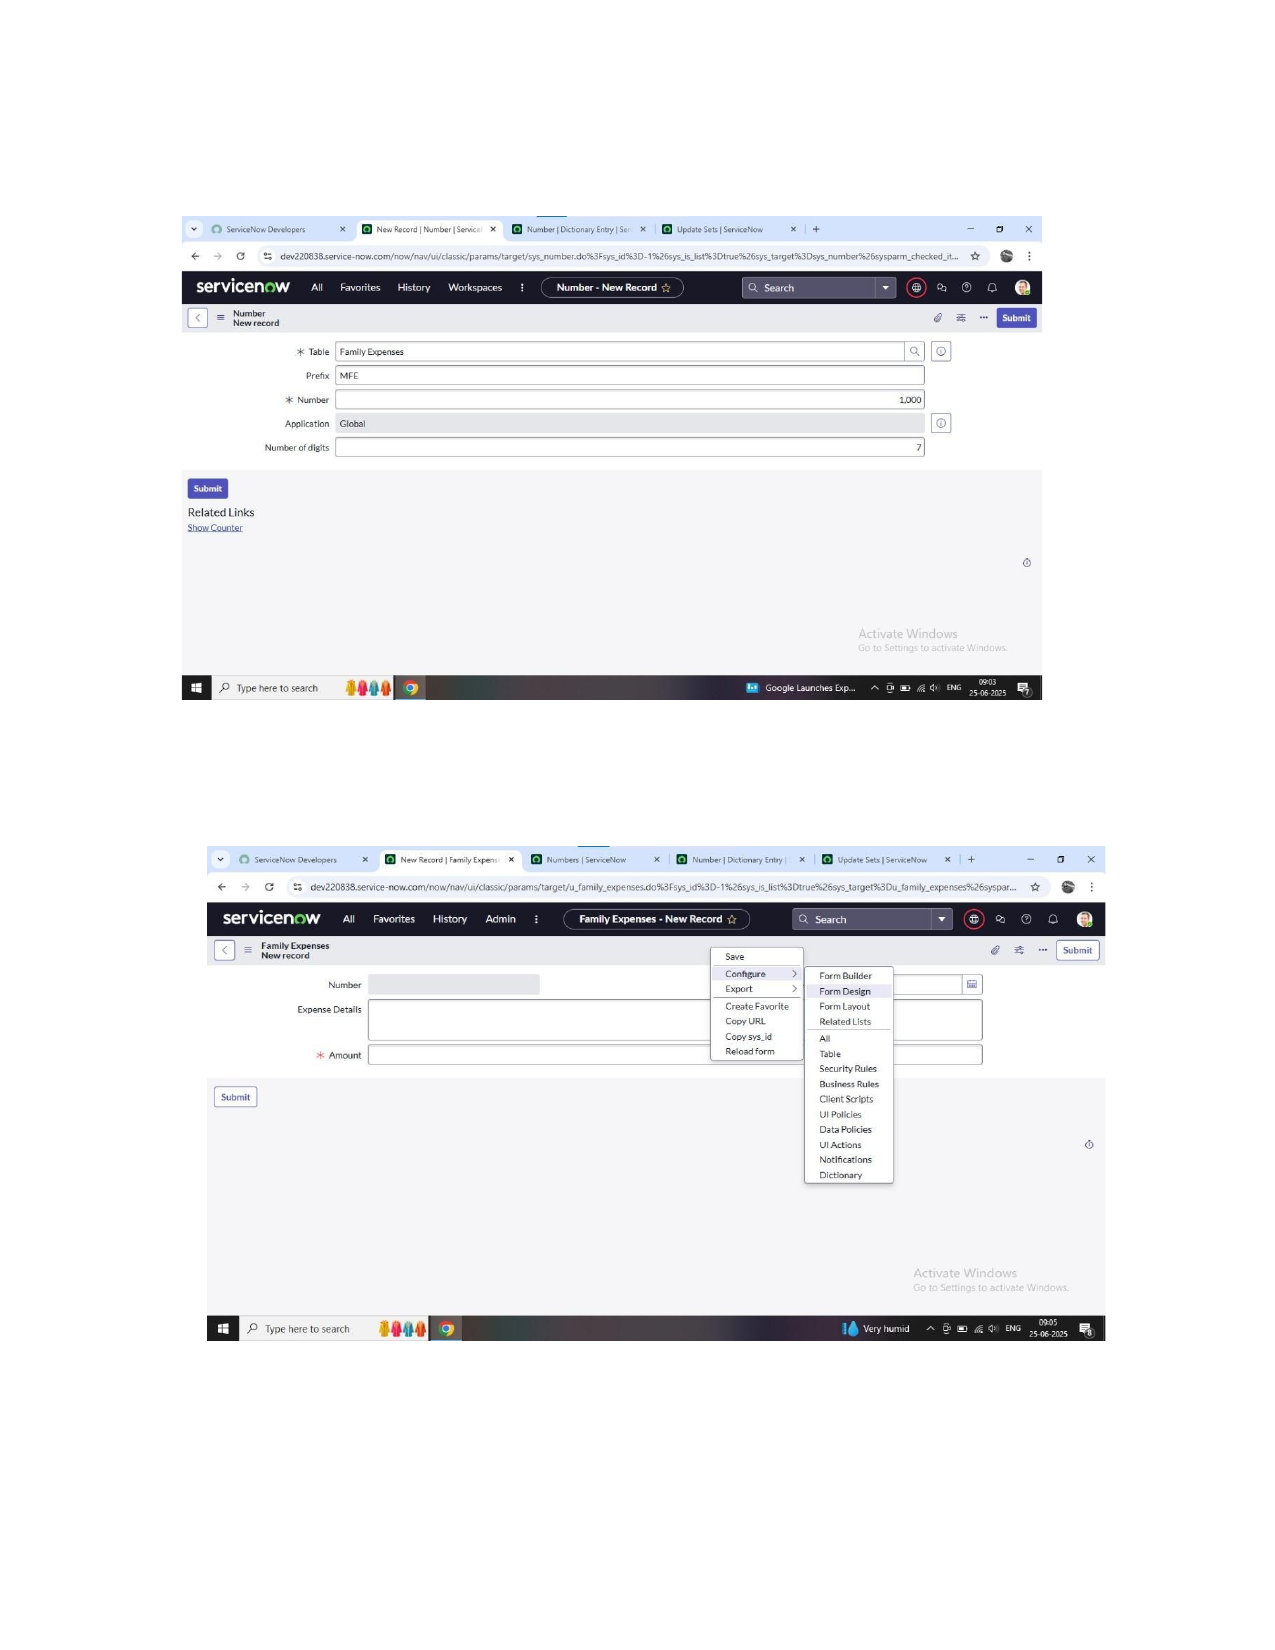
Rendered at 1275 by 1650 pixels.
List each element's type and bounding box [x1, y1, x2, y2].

picture [181, 216, 1043, 700]
picture [207, 846, 1106, 1341]
